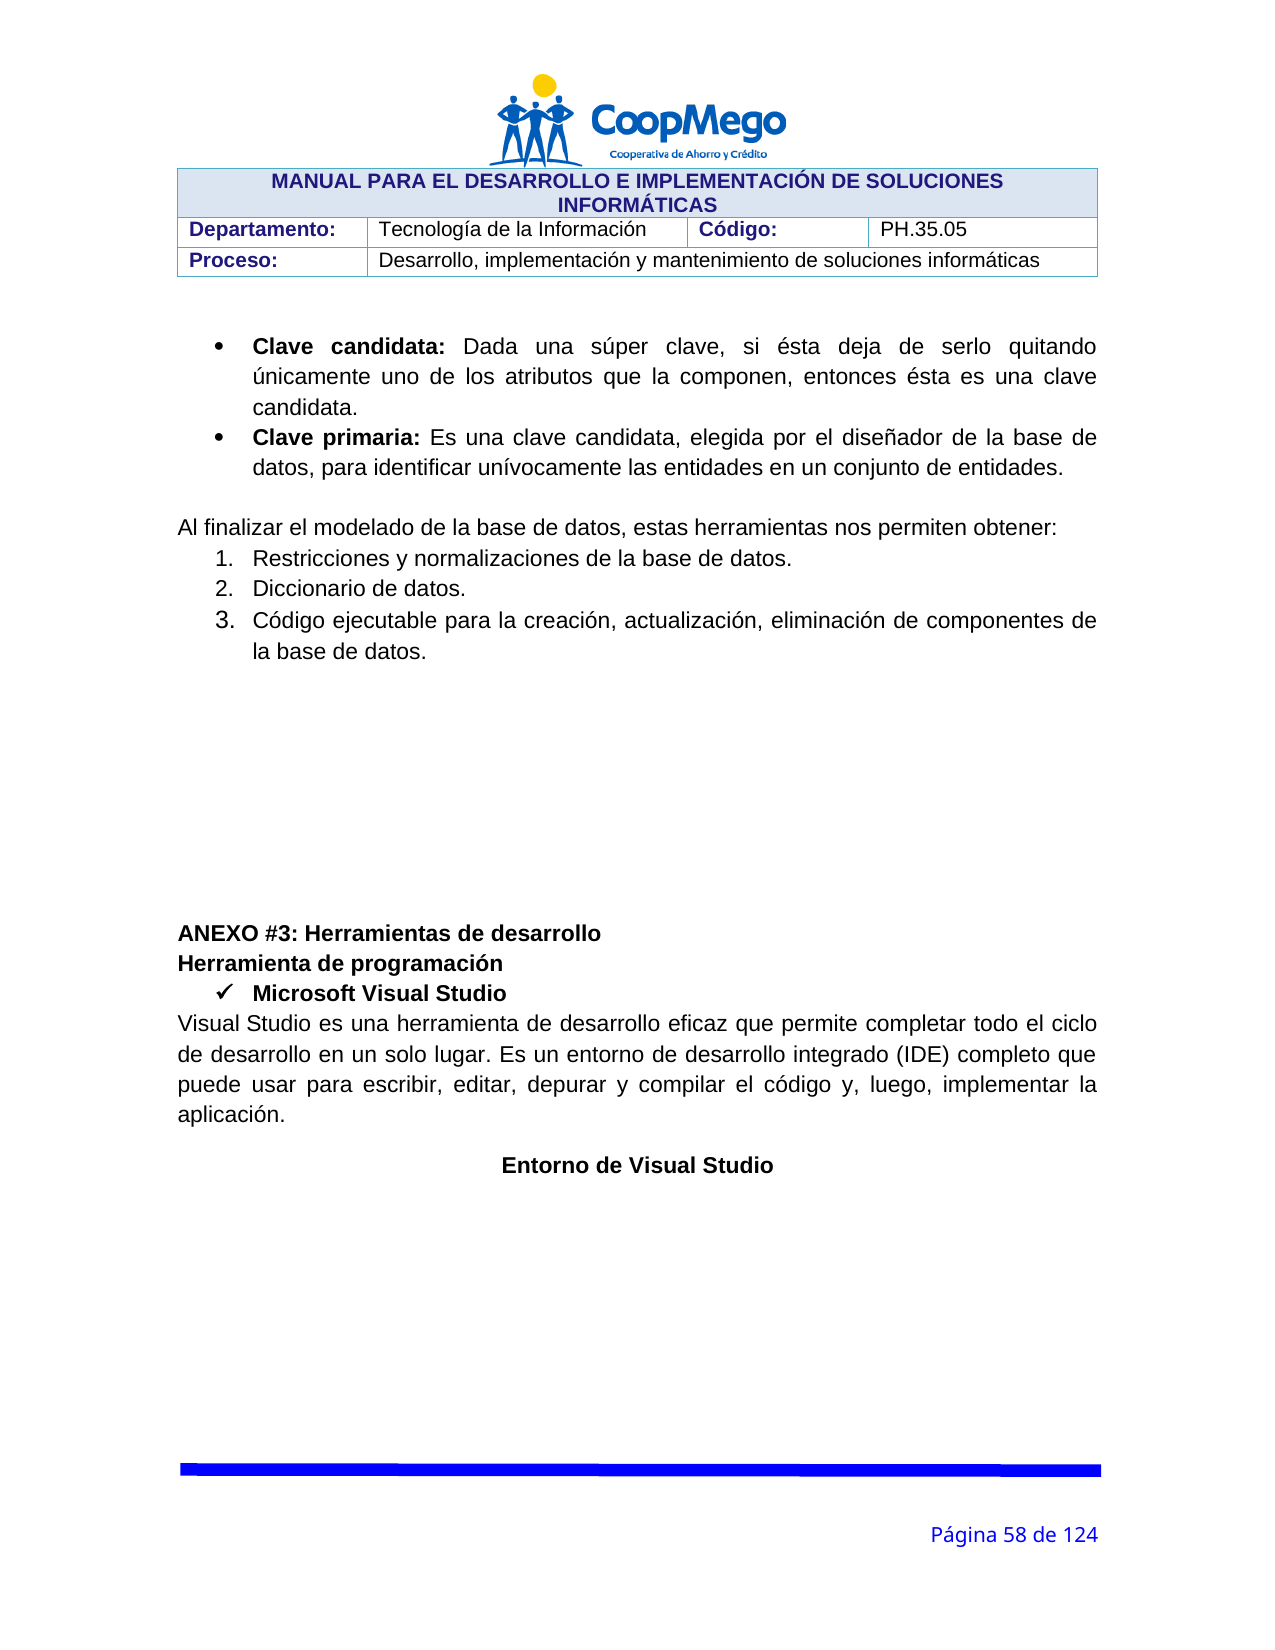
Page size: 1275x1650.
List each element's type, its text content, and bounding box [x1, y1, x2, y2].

list Restricciones y normalizaciones de la base de datos. [215, 544, 1098, 571]
list Diccionario de datos. [215, 575, 1098, 601]
list Clave primaria: Es una clave candidata, elegida por el diseñador de la base de datos, para identificar unívocamente las entidades en un conjunto de entidades. [215, 424, 1098, 480]
list Microsoft Visual Studio [215, 980, 1098, 1007]
text Al finalizar el modelado de la base de datos, estas herramientas nos permiten obtener: [177, 514, 1098, 541]
text Visual Studio es una herramienta de desarrollo eficaz que permite completar todo el ciclo de desarrollo en un solo lugar. Es un entorno de desarrollo integrado (IDE) completo que puede usar para escribir, editar, depurar y compilar el código y, luego, implementar la aplicación. [177, 1010, 1098, 1127]
text Entorno de Visual Studio [177, 1152, 1098, 1178]
picture [488, 73, 787, 168]
list Clave candidata: Dada una súper clave, si ésta deja de serlo quitando únicamente uno de los atributos que la componen, entonces ésta es una clave candidata. [215, 333, 1098, 420]
text Herramienta de programación [177, 950, 1098, 976]
list Código ejecutable para la creación, actualización, eliminación de componentes de la base de datos. [215, 605, 1098, 664]
subtitle ANEXO #3: Herramientas de desarrollo [177, 920, 1098, 946]
